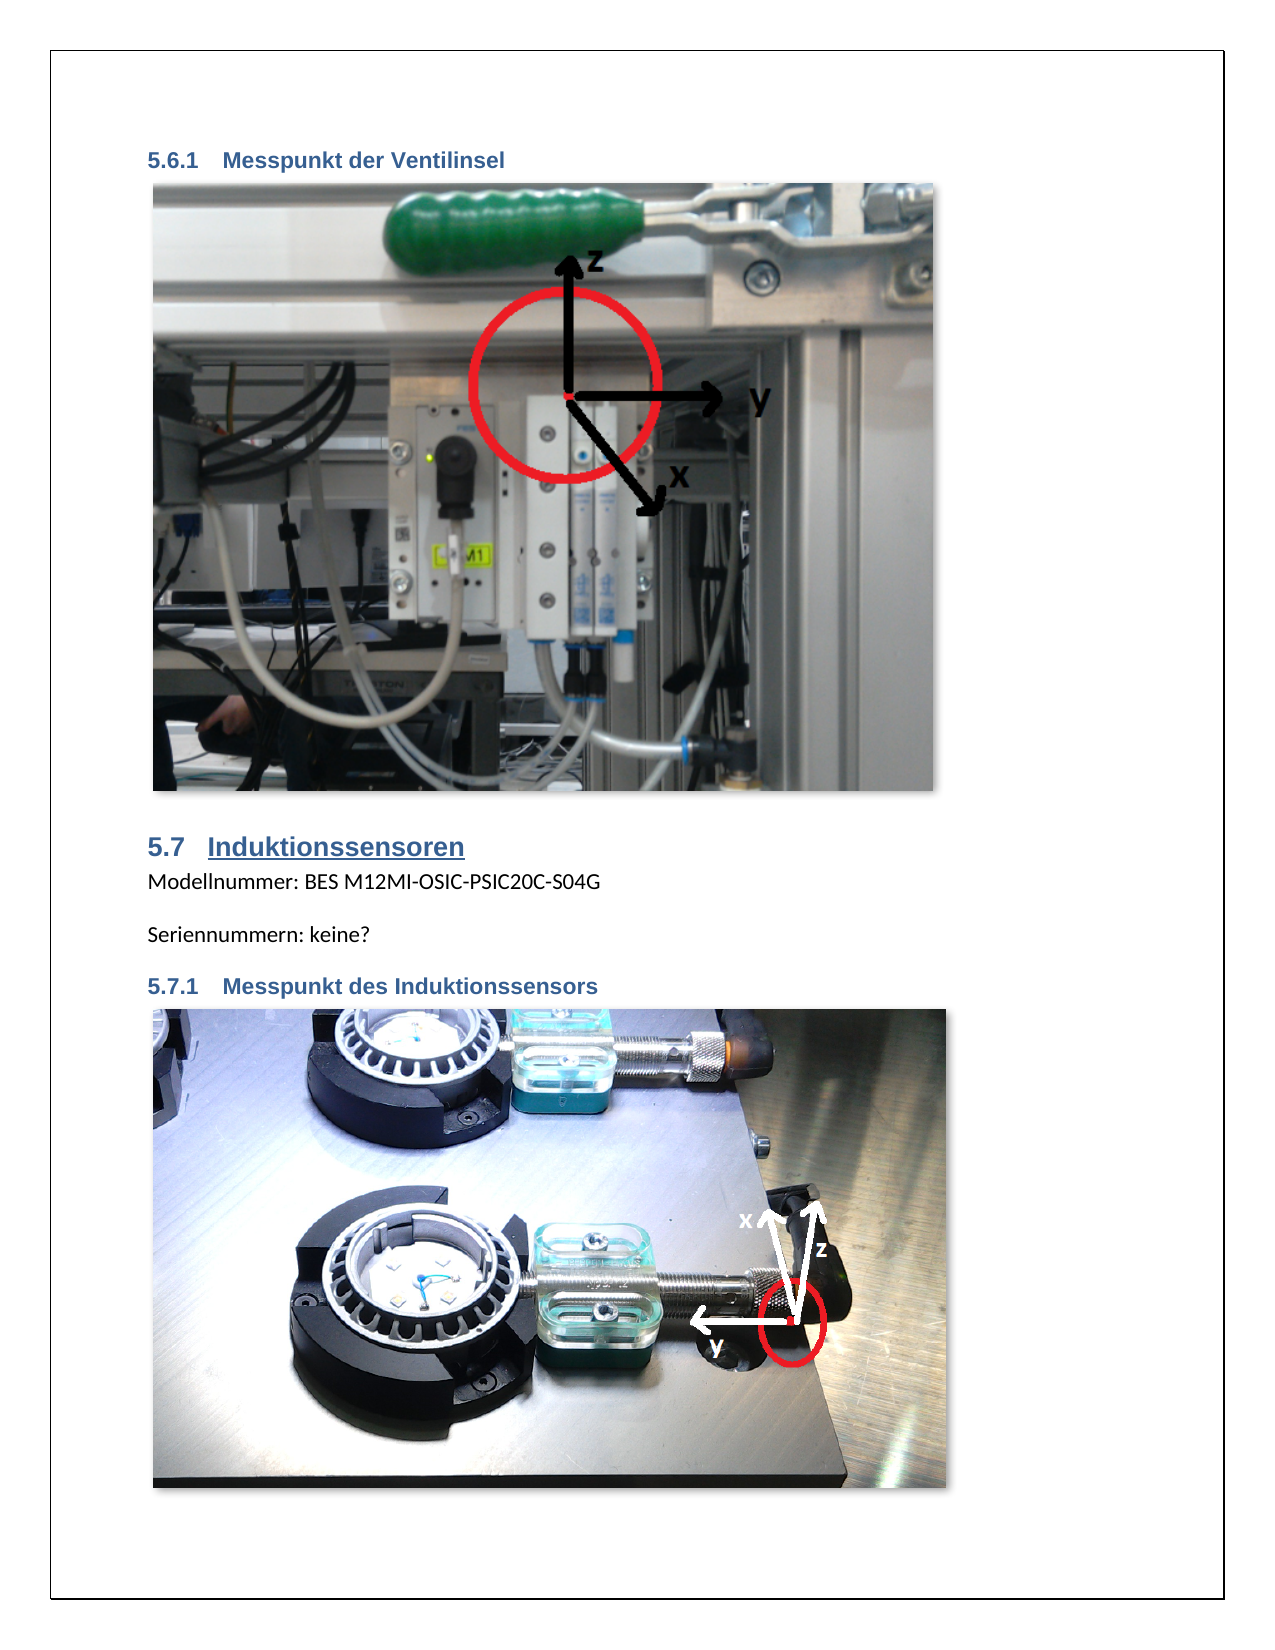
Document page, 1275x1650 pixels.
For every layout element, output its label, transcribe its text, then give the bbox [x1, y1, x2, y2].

subtitle Messpunkt der Ventilinsel [147, 147, 1126, 174]
picture [153, 1009, 946, 1488]
subtitle Induktionssensoren [147, 831, 1126, 862]
picture [153, 183, 933, 791]
text Seriennummern: keine? [147, 920, 1126, 948]
text Modellnummer: BES M12MI-OSIC-PSIC20C-S04G [147, 867, 1126, 895]
subtitle Messpunkt des Induktionssensors [147, 973, 1126, 999]
